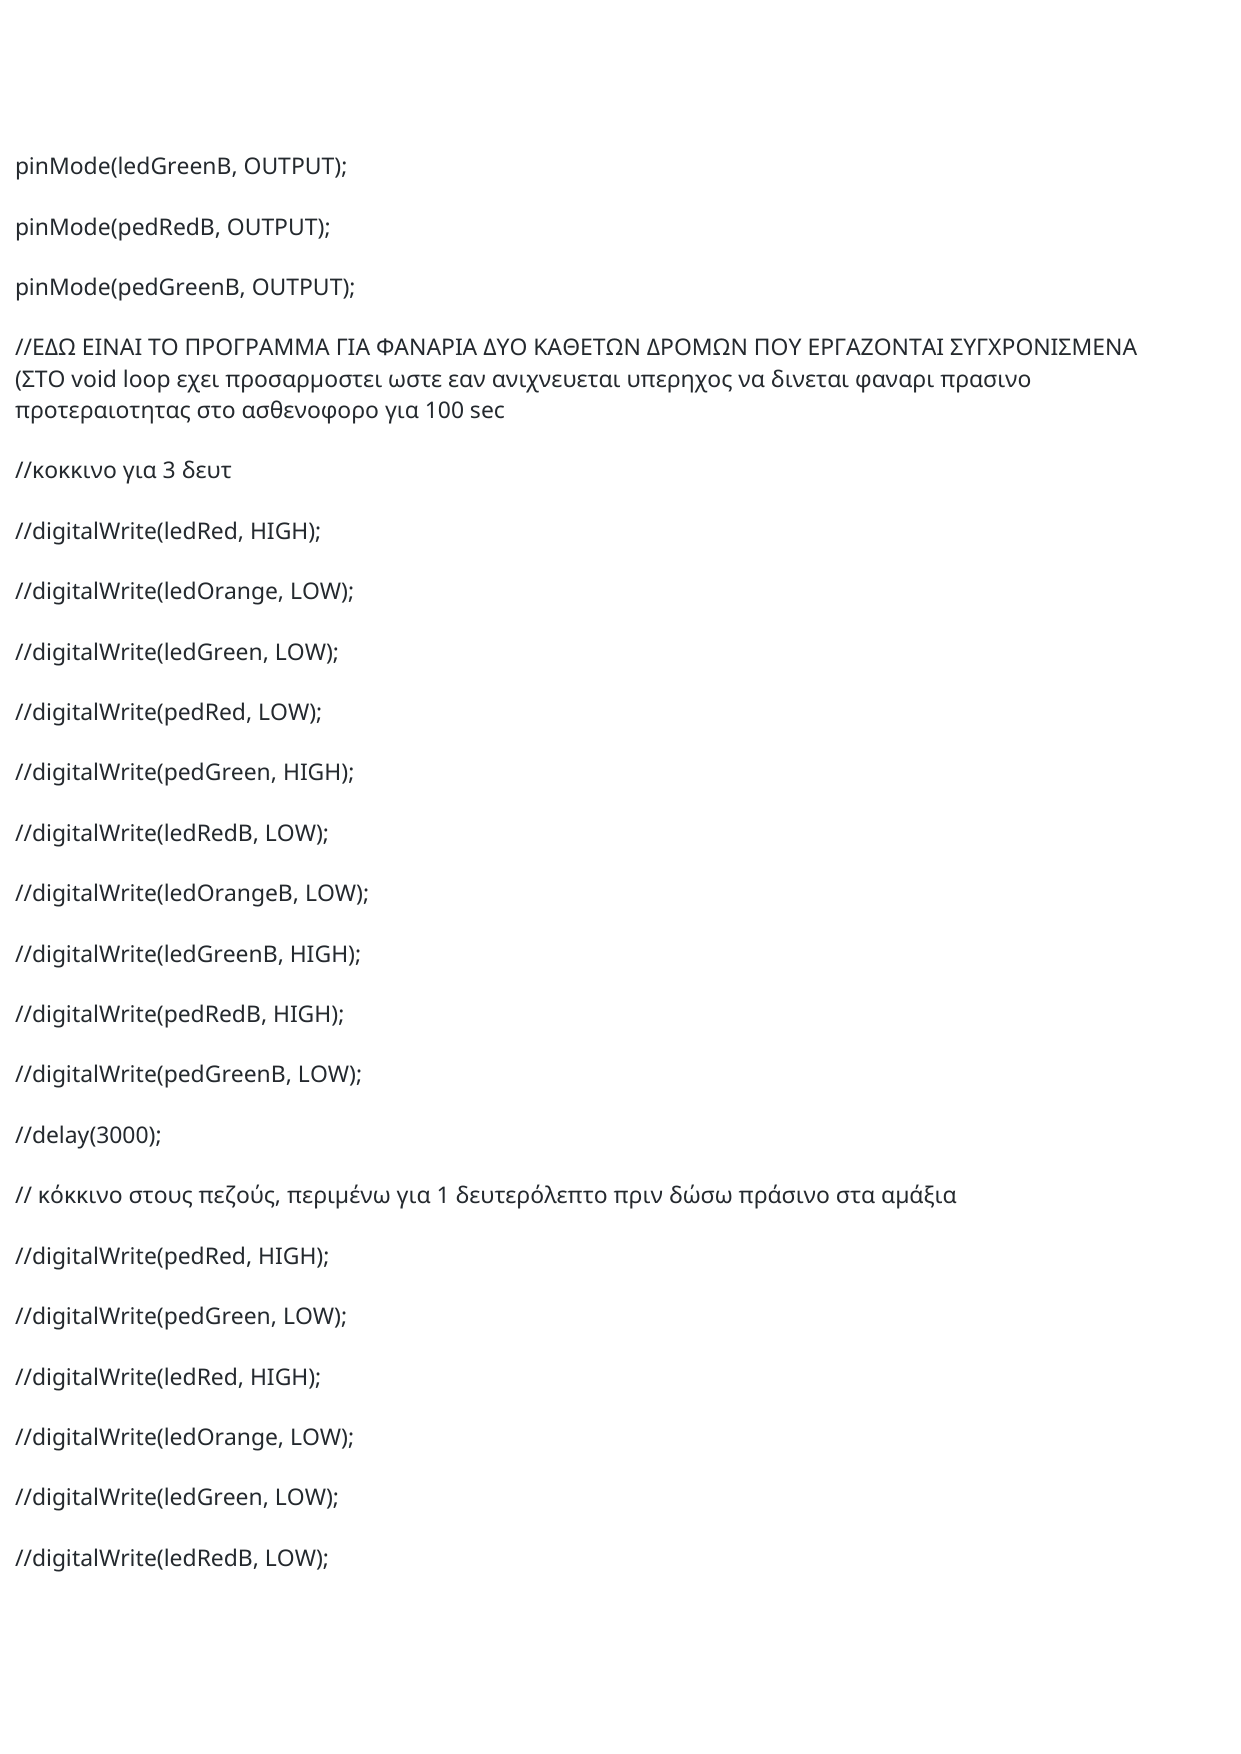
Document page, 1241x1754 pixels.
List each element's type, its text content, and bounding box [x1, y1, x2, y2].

text //digitalWrite(ledGreenB, HIGH); [15, 937, 1167, 969]
text //digitalWrite(ledRedB, LOW); [15, 817, 1167, 848]
text //digitalWrite(ledRedB, LOW); [15, 1542, 1167, 1573]
text //digitalWrite(ledGreen, LOW); [15, 1481, 1167, 1512]
text //digitalWrite(ledOrangeB, LOW); [15, 877, 1167, 908]
text //ΕΔΩ ΕΙΝΑΙ ΤΟ ΠΡΟΓΡΑΜΜΑ ΓΙΑ ΦΑΝΑΡΙΑ ΔΥΟ ΚΑΘΕΤΩΝ ΔΡΟΜΩΝ ΠΟΥ ΕΡΓΑΖΟΝΤΑΙ ΣΥΓΧΡΟΝΙΣΜΕΝΑ (ΣΤΟ void loop εχει προσαρμοστει ωστε εαν ανιχνευεται υπερηχος να δινεται φαναρι πρασινο προτεραιοτητας στο ασθενοφορο για 100 sec [15, 331, 1167, 425]
text //digitalWrite(ledOrange, LOW); [15, 1421, 1167, 1452]
text //digitalWrite(pedRed, LOW); [15, 696, 1167, 727]
text //digitalWrite(pedGreen, LOW); [15, 1300, 1167, 1331]
text //delay(3000); [15, 1119, 1167, 1150]
text //digitalWrite(pedGreenB, LOW); [15, 1058, 1167, 1089]
text pinMode(pedRedB, OUTPUT); [15, 210, 1167, 242]
text //digitalWrite(pedRed, HIGH); [15, 1239, 1167, 1271]
text //digitalWrite(pedGreen, HIGH); [15, 756, 1167, 787]
text pinMode(pedGreenB, OUTPUT); [15, 271, 1167, 302]
text //κοκκινο για 3 δευτ [15, 454, 1167, 485]
text //digitalWrite(pedRedB, HIGH); [15, 998, 1167, 1029]
text //digitalWrite(ledRed, HIGH); [15, 1360, 1167, 1392]
text //digitalWrite(ledOrange, LOW); [15, 575, 1167, 606]
text //digitalWrite(ledRed, HIGH); [15, 514, 1167, 546]
text pinMode(ledGreenB, OUTPUT); [15, 150, 1167, 181]
text //digitalWrite(ledGreen, LOW); [15, 635, 1167, 667]
text // κόκκινο στους πεζούς, περιμένω για 1 δευτερόλεπτο πριν δώσω πράσινο στα αμάξια [15, 1179, 1167, 1210]
